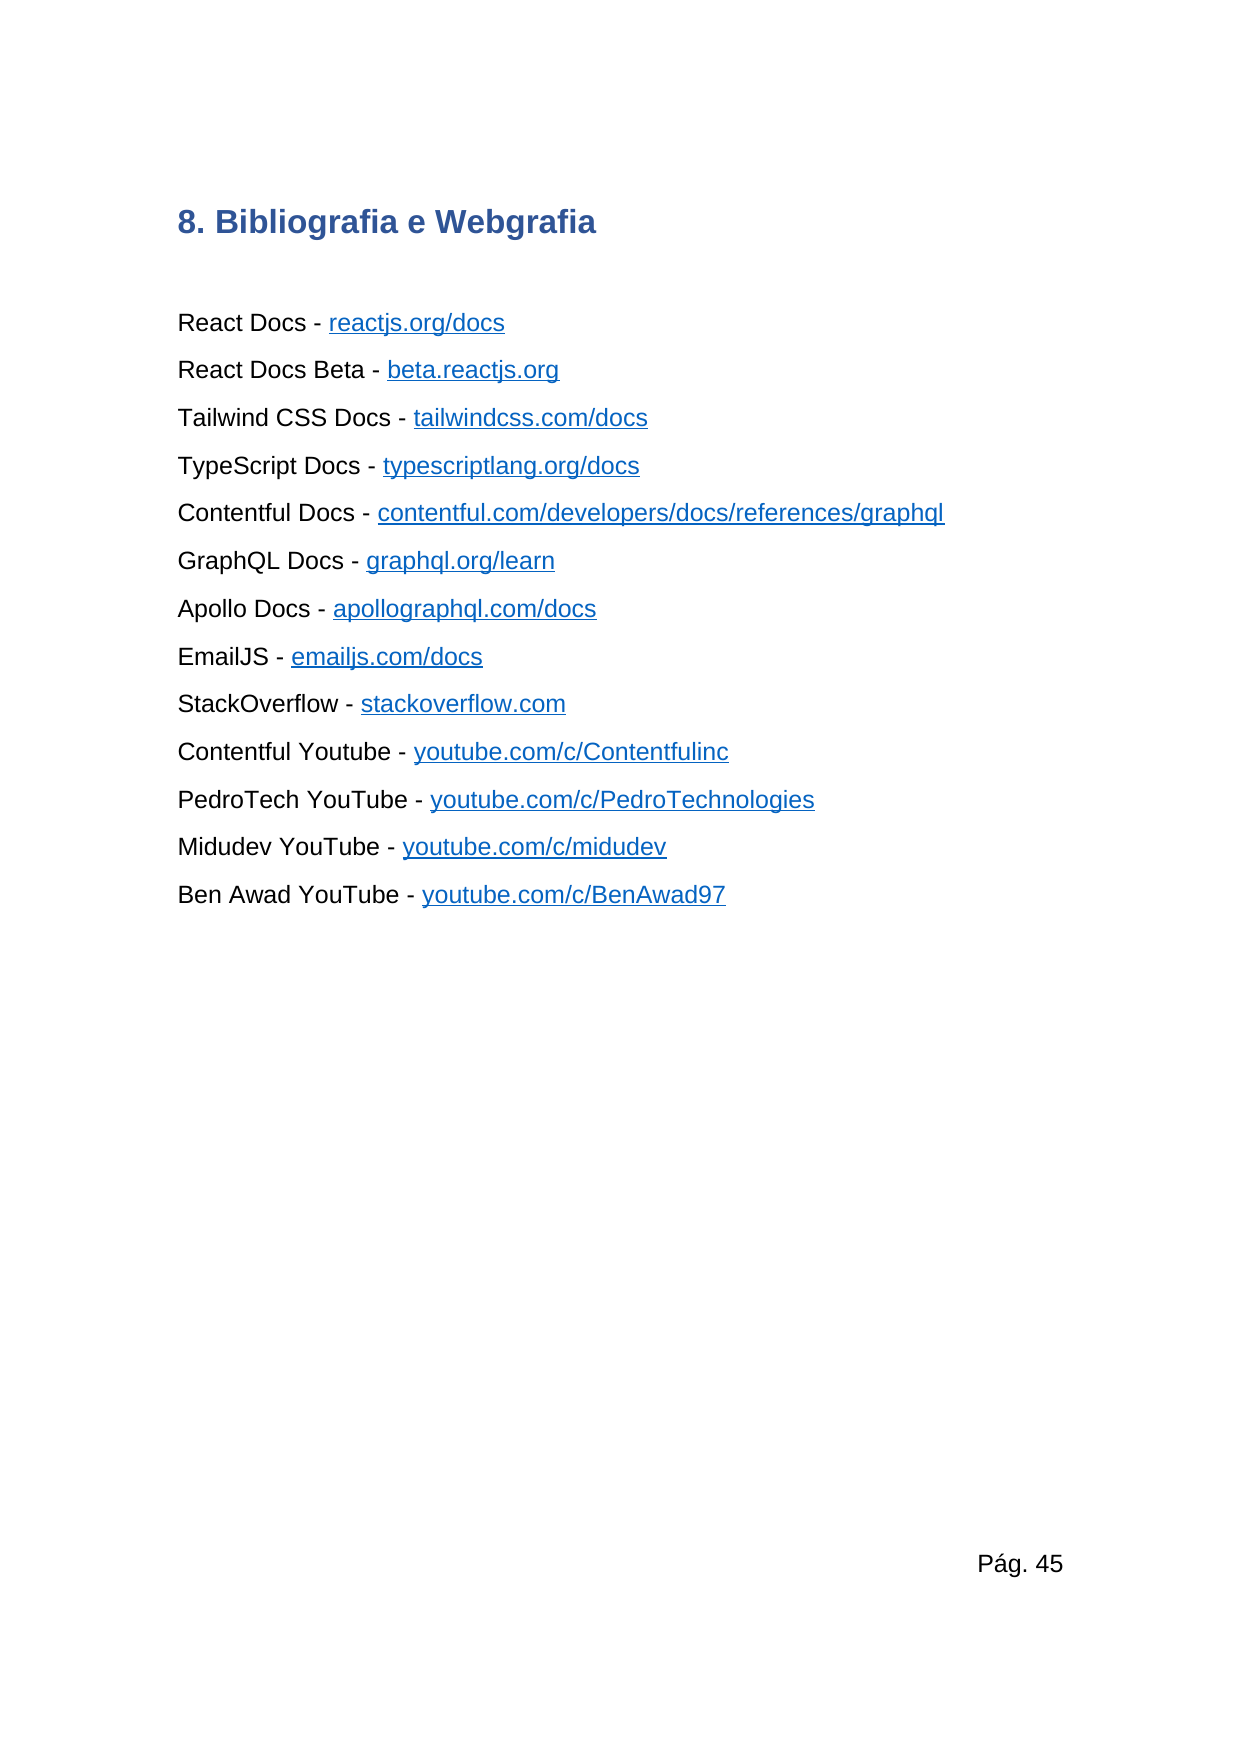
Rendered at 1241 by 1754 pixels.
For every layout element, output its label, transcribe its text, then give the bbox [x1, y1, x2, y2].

text EmailJS - emailjs.com/docs [177, 641, 1063, 670]
text React Docs Beta - beta.reactjs.org [177, 355, 1063, 384]
text Apollo Docs - apollographql.com/docs [177, 594, 1063, 622]
text Contentful Youtube - youtube.com/c/Contentfulinc [177, 737, 1063, 766]
text Midudev YouTube - youtube.com/c/midudev [177, 832, 1063, 861]
text React Docs - reactjs.org/docs [177, 307, 1063, 336]
text TypeScript Docs - typescriptlang.org/docs [177, 451, 1063, 479]
text Contentful Docs - contentful.com/developers/docs/references/graphql [177, 498, 1063, 527]
text StackOverflow - stackoverflow.com [177, 689, 1063, 718]
text Tailwind CSS Docs - tailwindcss.com/docs [177, 403, 1063, 432]
text Ben Awad YouTube - youtube.com/c/BenAwad97 [177, 880, 1063, 909]
text GraphQL Docs - graphql.org/learn [177, 546, 1063, 575]
text PedroTech YouTube - youtube.com/c/PedroTechnologies [177, 784, 1063, 813]
subtitle Bibliografia e Webgrafia [177, 202, 1063, 241]
